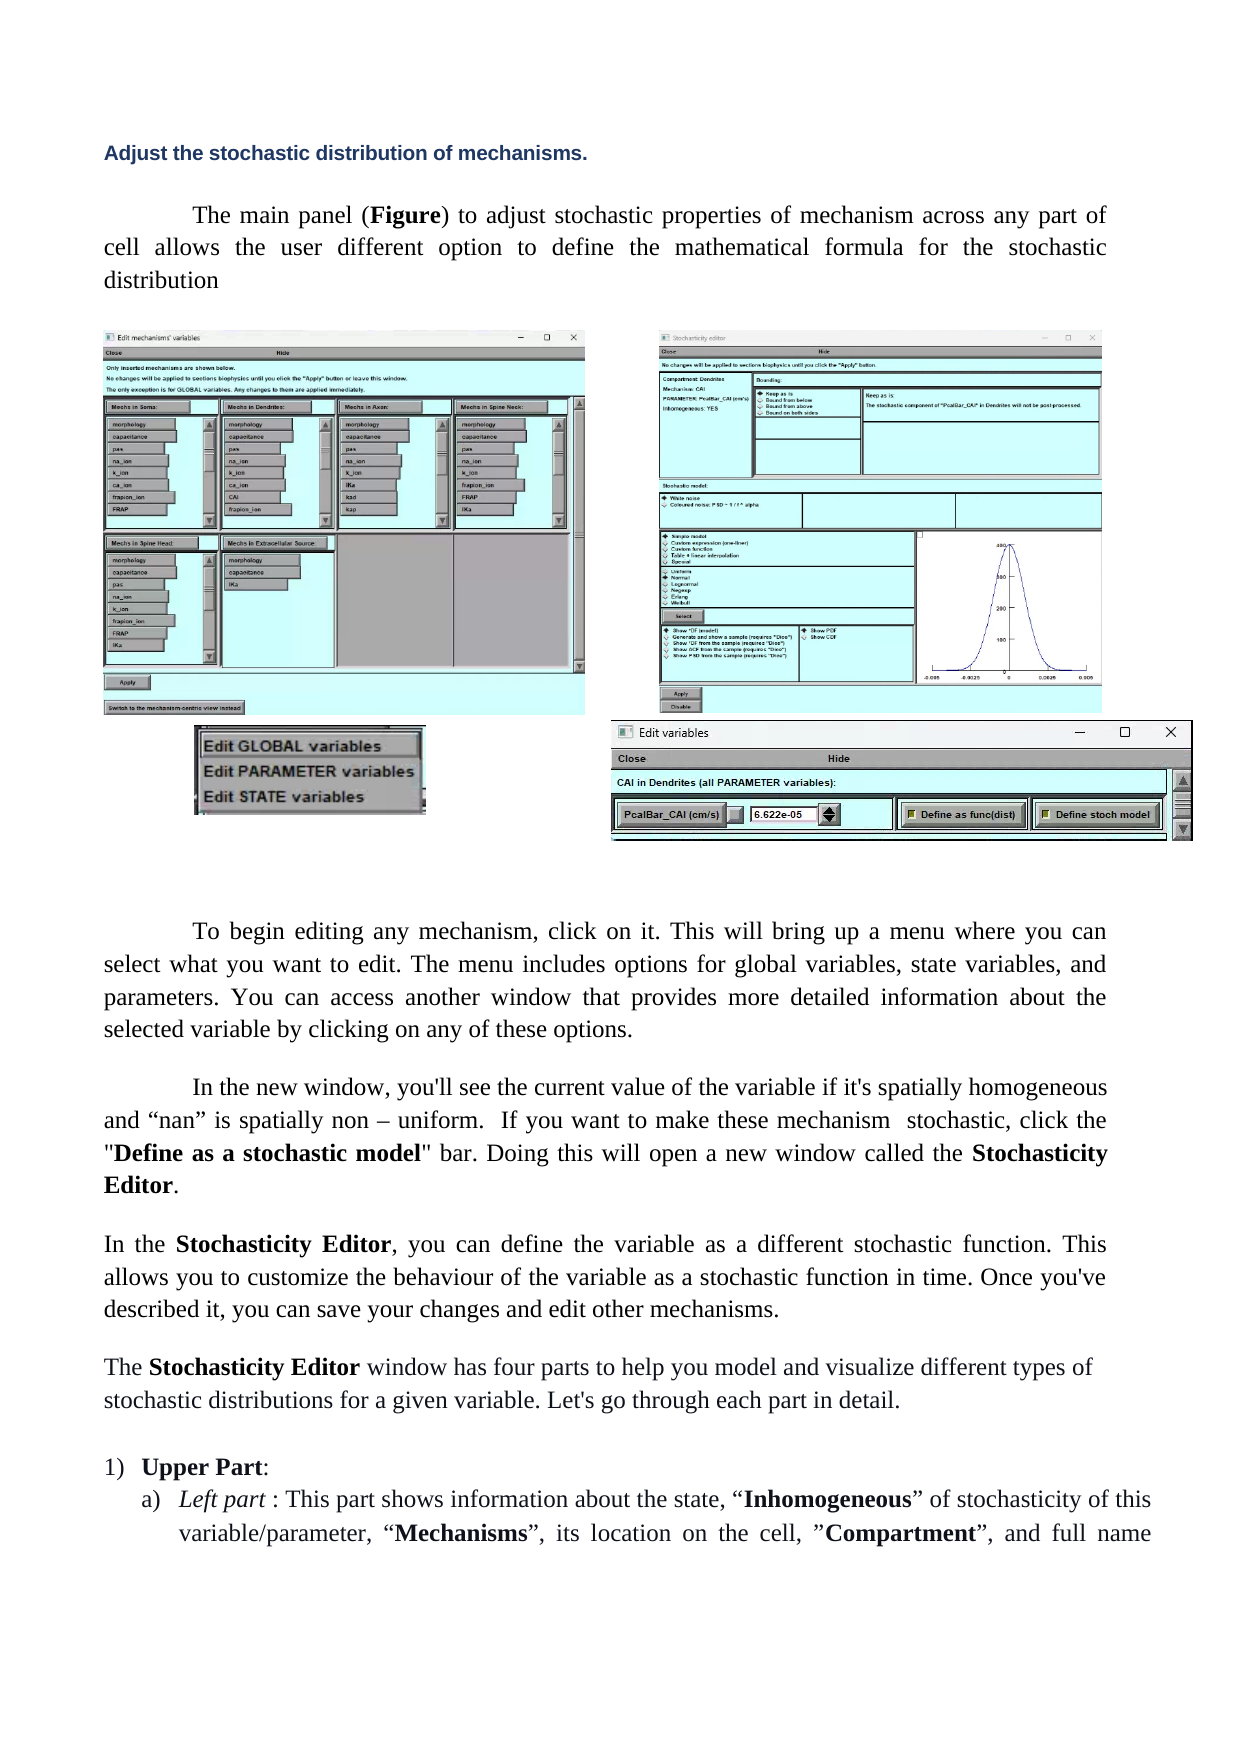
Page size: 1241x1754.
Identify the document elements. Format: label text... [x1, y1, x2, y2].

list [141, 1484, 1152, 1546]
text The main panel (Figure) to adjust stochastic properties of mechanism across any part of cell allows the user different option to define the mathematical formula for the stochastic distribution [103, 200, 1108, 294]
text In the Stochasticity Editor, you can define the variable as a different stochastic function. This allows you to customize the behaviour of the variable as a stochastic function in time. Once you've described it, you can save your changes and edit other mechanisms. [103, 1229, 1108, 1323]
text In the new window, you'll see the current value of the variable if it's spatially homogeneous and “nan” is spatially non – uniform. If you want to make these mechanism stochastic, click the "Define as a stochastic model" bar. Doing this will open a new window called the Stochasticity Editor. [103, 1072, 1108, 1199]
text To begin editing any mechanism, click on it. This will bring up a menu where you can select what you want to edit. The menu includes options for global variables, state variables, and parameters. You can access another window that provides more detailed information about the selected variable by clicking on any of these options. [103, 916, 1108, 1043]
text The Stochasticity Editor window has four parts to help you model and visualize different types of stochastic distributions for a given variable. Let's go through each part in detail. [103, 1352, 1152, 1414]
picture [194, 725, 426, 815]
picture [659, 330, 1102, 713]
subtitle Adjust the stochastic distribution of mechanisms. [103, 141, 1152, 165]
list Upper Part: [103, 1452, 1152, 1480]
picture [103, 330, 585, 715]
picture [611, 720, 1193, 841]
